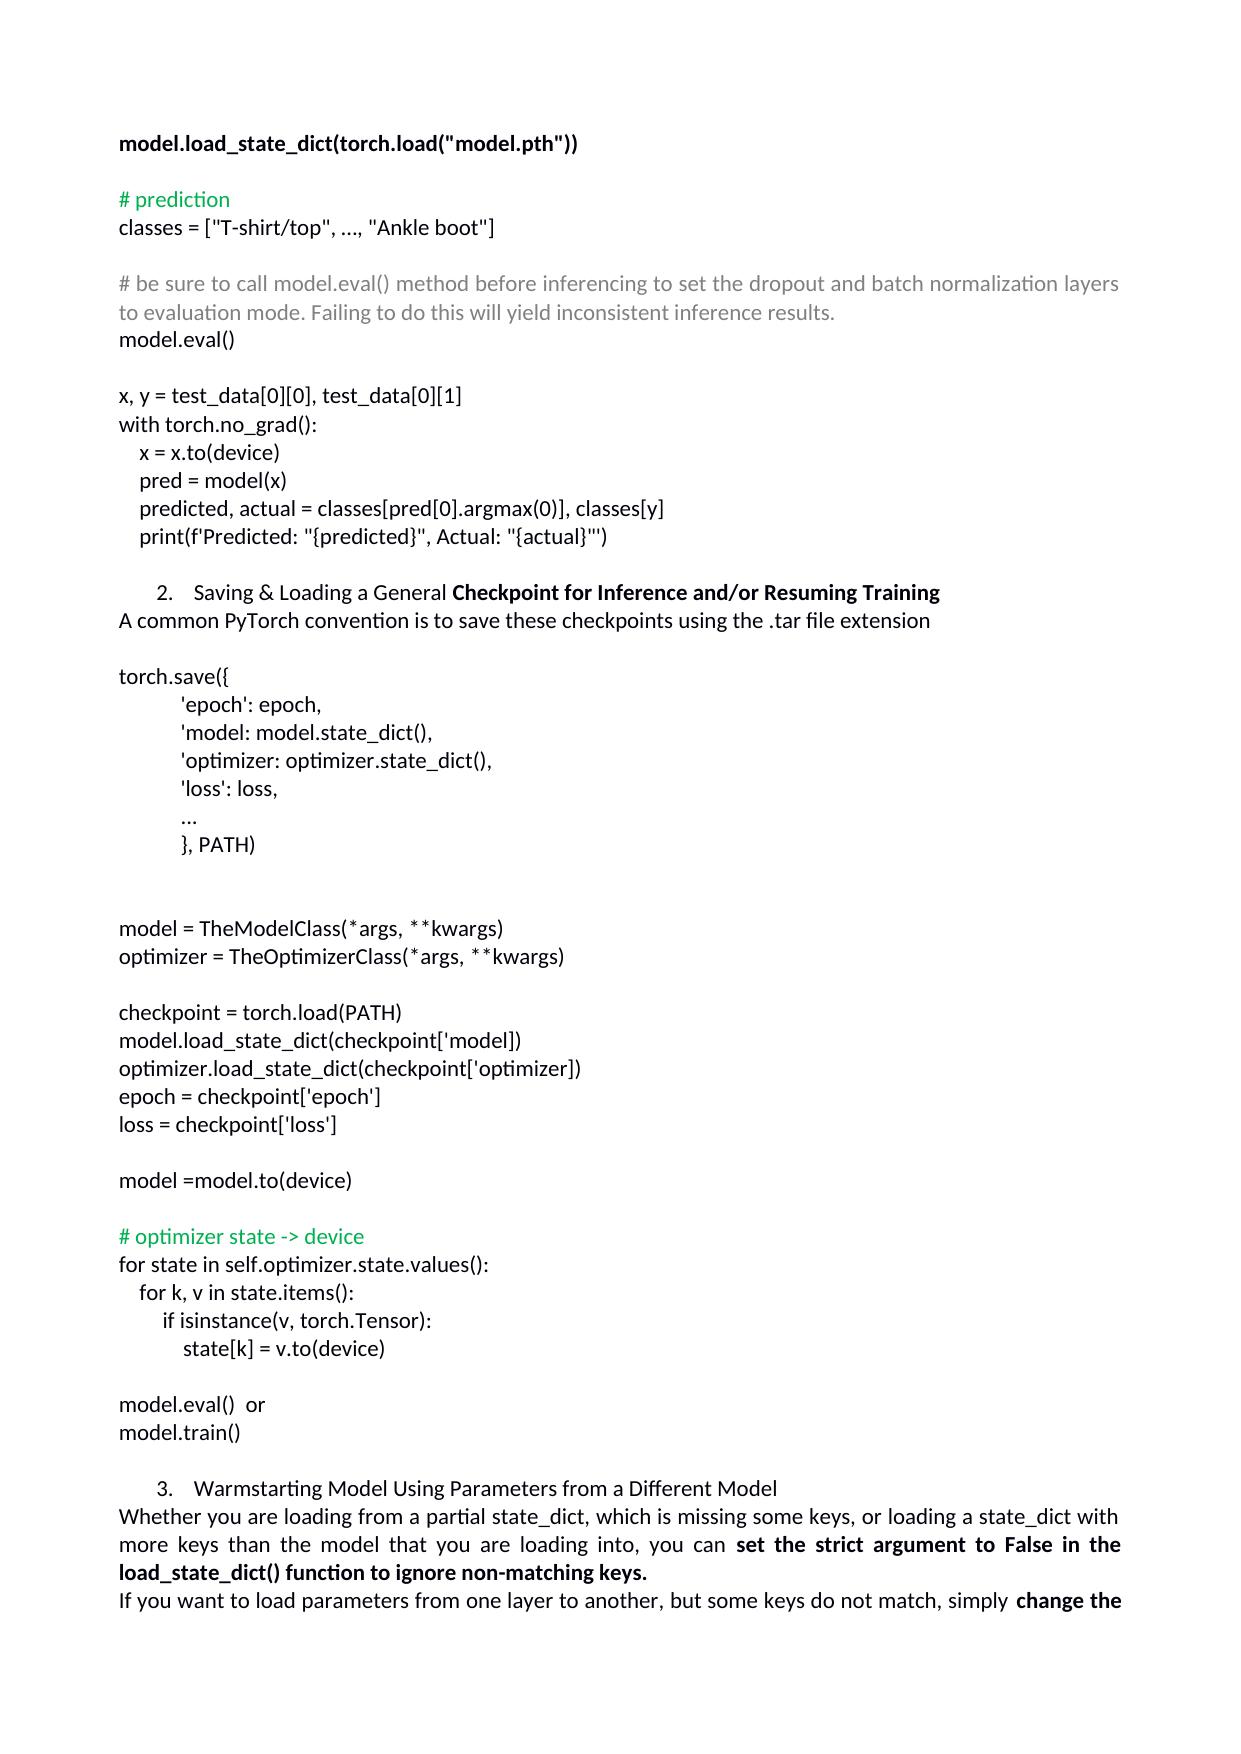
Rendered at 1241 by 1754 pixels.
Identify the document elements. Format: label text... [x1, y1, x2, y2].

text predicted, actual = classes[pred[0].argmax(0)], classes[y] [118, 494, 1122, 522]
text checkpoint = torch.load(PATH) [118, 998, 1122, 1026]
text }, PATH) [118, 830, 1122, 858]
text model =model.to(device) [118, 1166, 1122, 1194]
text model.load_state_dict(checkpoint['model]) [118, 1026, 1122, 1054]
text with torch.no_grad(): [118, 410, 1122, 438]
text # be sure to call model.eval() method before inferencing to set the dropout and batch normalization layers to evaluation mode. Failing to do this will yield inconsistent inference results. [118, 269, 1122, 326]
text print(f'Predicted: "{predicted}", Actual: "{actual}"') [118, 522, 1122, 550]
list Saving & Loading a General Checkpoint for Inference and/or Resuming Training [156, 578, 1122, 606]
text loss = checkpoint['loss'] [118, 1110, 1122, 1138]
text model.load_state_dict(torch.load("model.pth")) [118, 129, 1122, 157]
text x, y = test_data[0][0], test_data[0][1] [118, 382, 1122, 410]
text model.train() [118, 1418, 1122, 1446]
text classes = ["T-shirt/top", …, "Ankle boot"] [118, 213, 1122, 242]
text 'model: model.state_dict(), [118, 718, 1122, 746]
text 'loss': loss, [118, 774, 1122, 802]
text model.eval() or [118, 1390, 1122, 1418]
text # prediction [118, 186, 1122, 213]
text model = TheModelClass(*args, **kwargs) [118, 914, 1122, 942]
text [118, 1587, 1122, 1614]
text Whether you are loading from a partial state_dict, which is missing some keys, or loading a state_dict with more keys than the model that you are loading into, you can set the strict argument to False in the load_state_dict() function to ignore non-matching keys. [118, 1502, 1122, 1587]
text 'epoch': epoch, [118, 690, 1122, 718]
list Warmstarting Model Using Parameters from a Different Model [156, 1474, 1122, 1502]
text optimizer.load_state_dict(checkpoint['optimizer]) [118, 1054, 1122, 1082]
text torch.save({ [118, 662, 1122, 690]
text # optimizer state -> device [118, 1222, 1122, 1250]
text model.eval() [118, 326, 1122, 354]
text if isinstance(v, torch.Tensor): [118, 1306, 1122, 1334]
text pred = model(x) [118, 466, 1122, 494]
text for state in self.optimizer.state.values(): [118, 1250, 1122, 1278]
text x = x.to(device) [118, 438, 1122, 466]
text for k, v in state.items(): [118, 1278, 1122, 1306]
text optimizer = TheOptimizerClass(*args, **kwargs) [118, 942, 1122, 970]
text A common PyTorch convention is to save these checkpoints using the .tar file extension [118, 606, 1122, 634]
text epoch = checkpoint['epoch'] [118, 1082, 1122, 1110]
text ... [118, 802, 1122, 830]
text 'optimizer: optimizer.state_dict(), [118, 746, 1122, 774]
text state[k] = v.to(device) [118, 1334, 1122, 1362]
